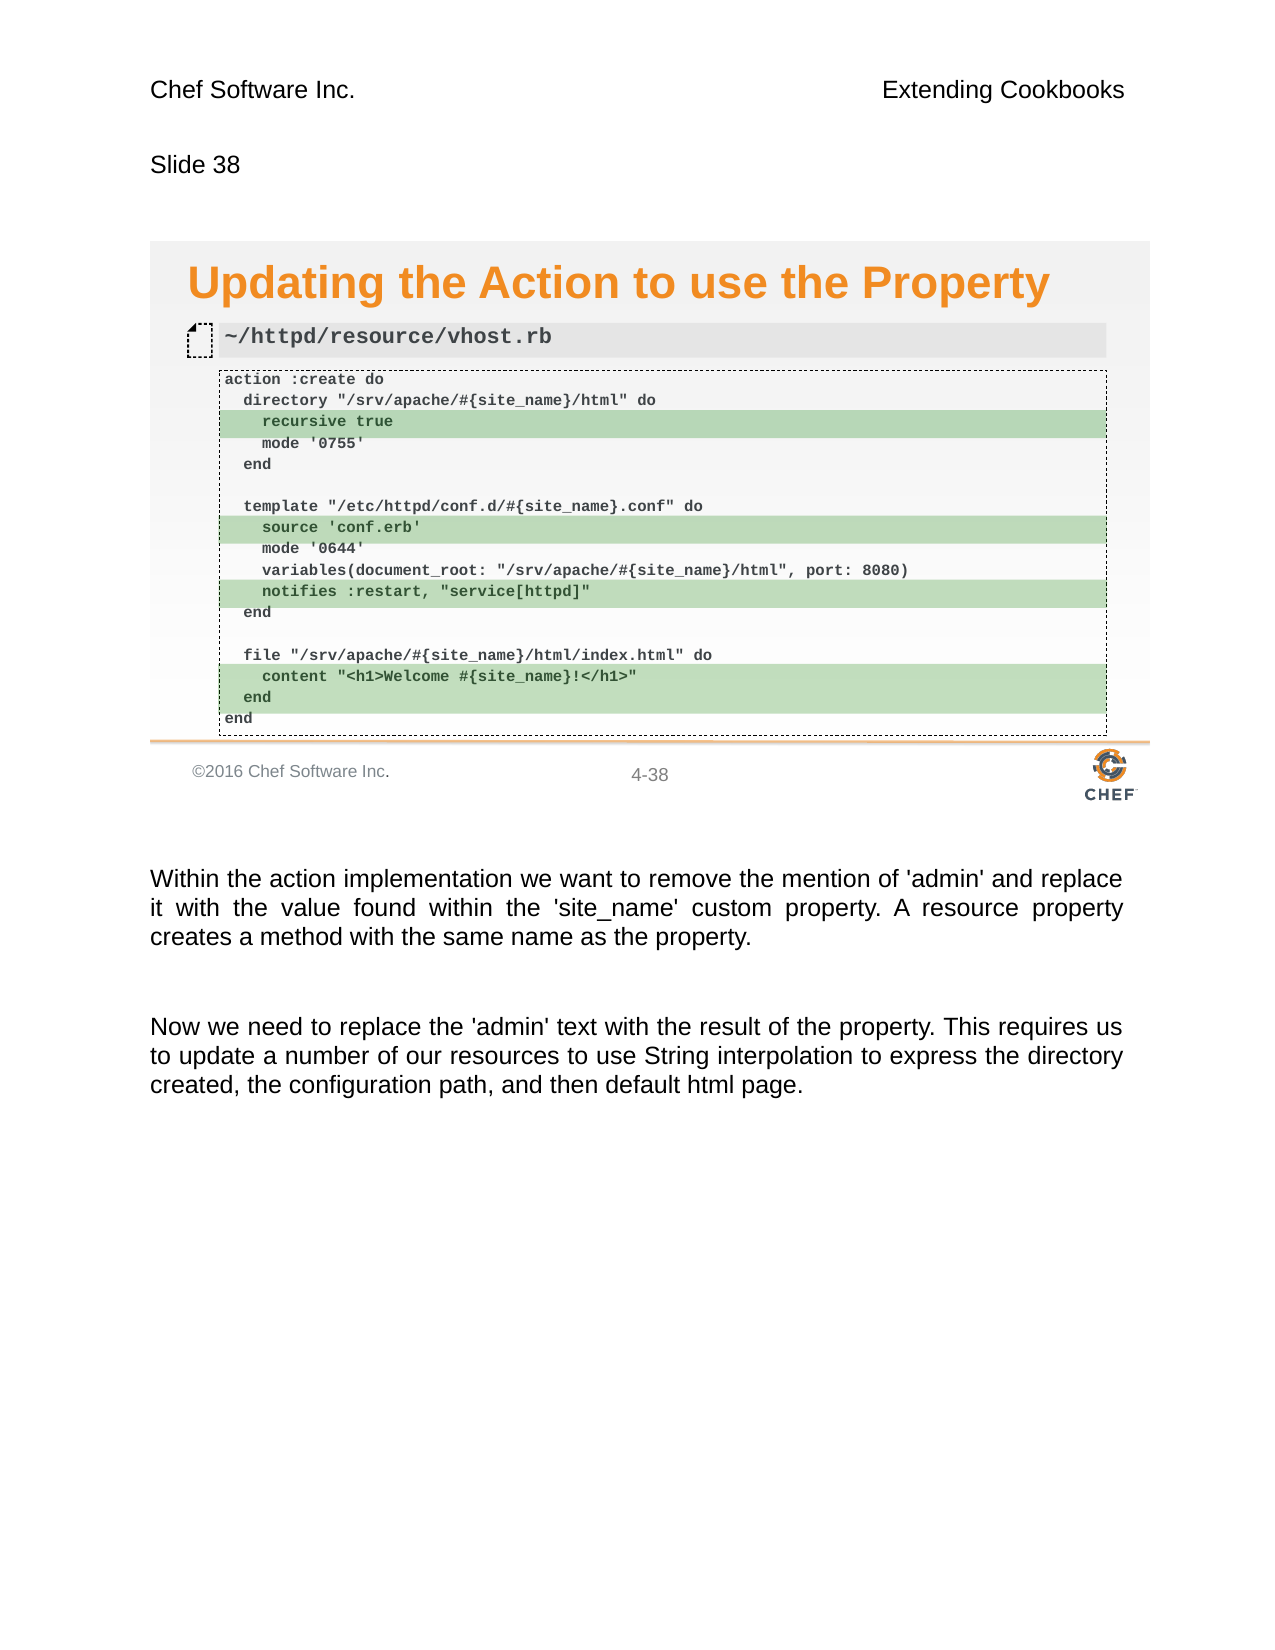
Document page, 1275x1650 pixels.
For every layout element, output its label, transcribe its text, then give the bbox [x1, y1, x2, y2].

text Now we need to replace the 'admin' text with the result of the property. This requires us to update a number of our resources to use String interpolation to express the directory created, the configuration path, and then default html page. [150, 1012, 1125, 1098]
text Slide 38 [150, 150, 1125, 179]
text Within the action implementation we want to remove the mention of 'admin' and replace it with the value found within the 'site_name' custom property. A resource property creates a method with the same name as the property. [150, 864, 1125, 950]
